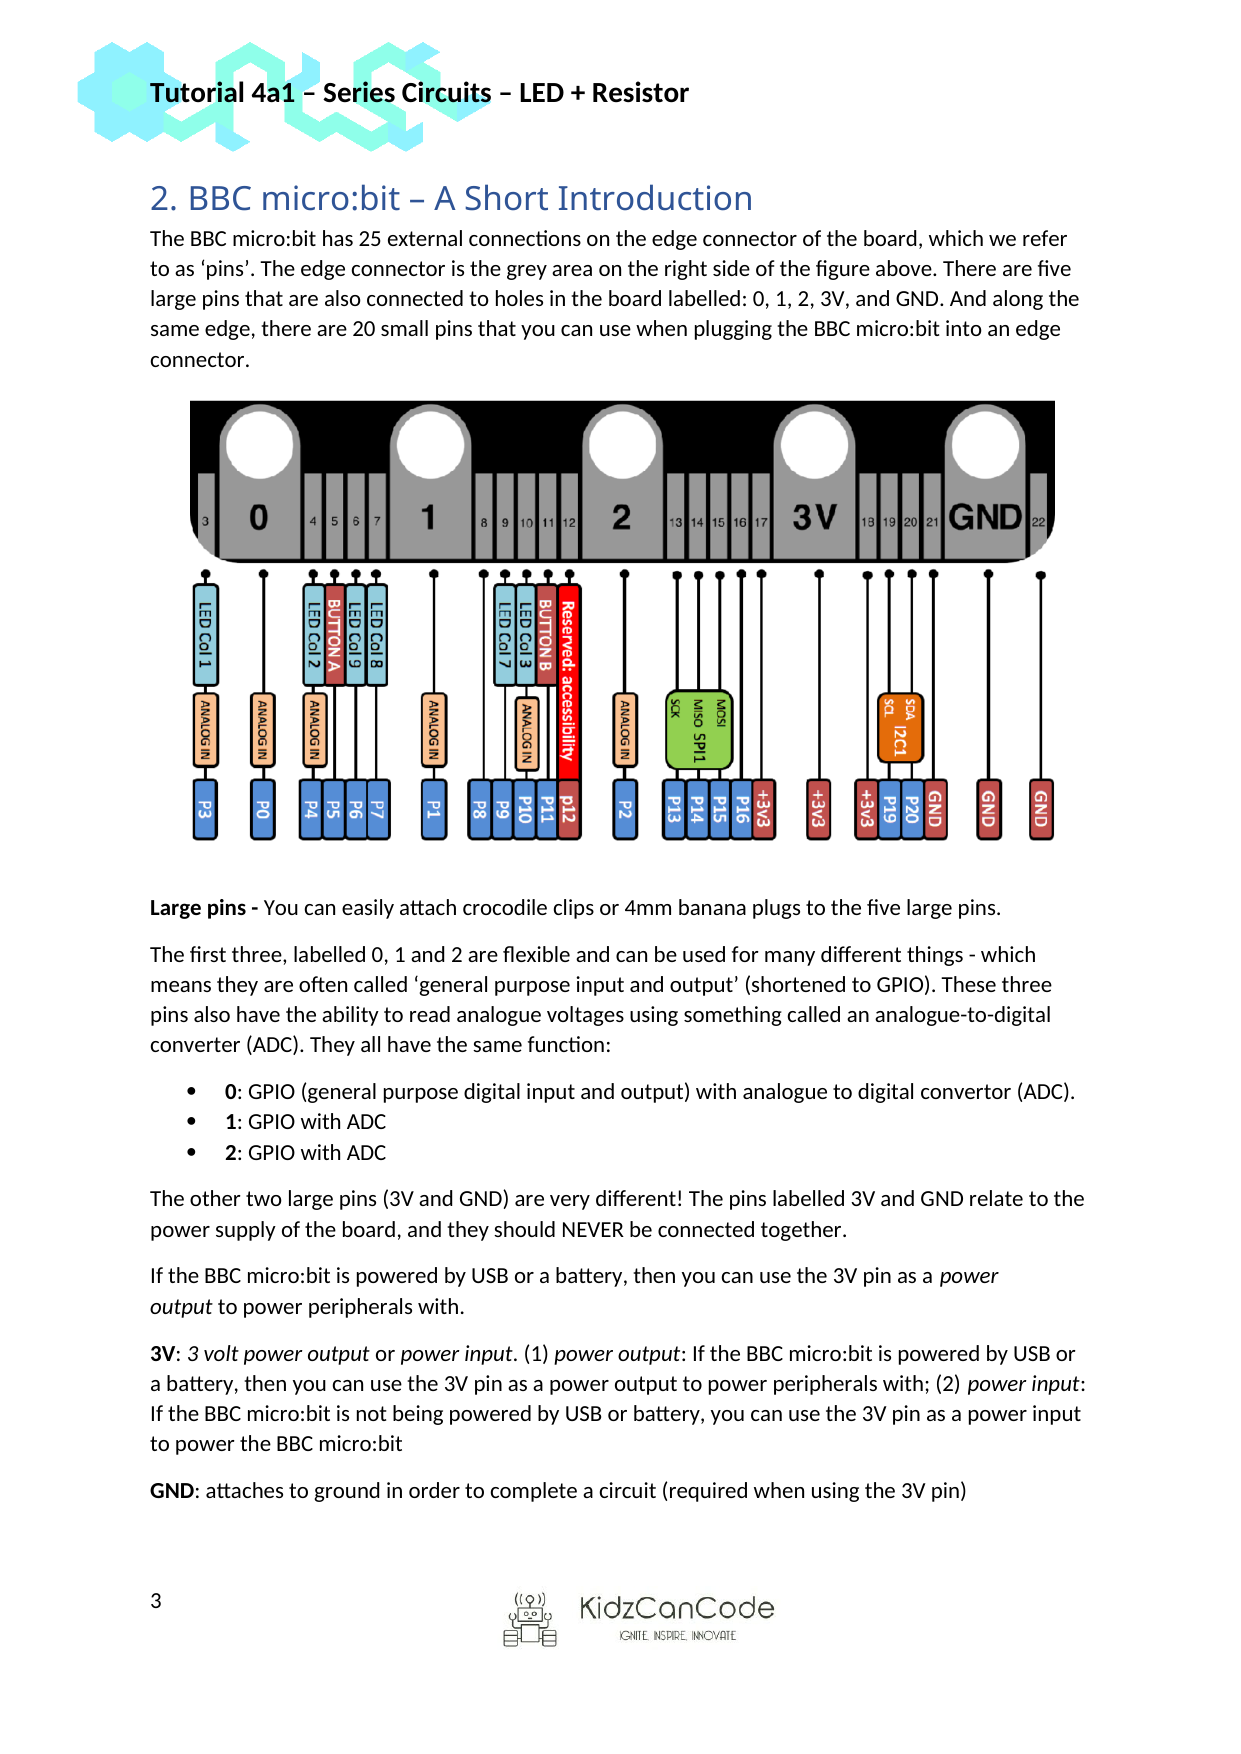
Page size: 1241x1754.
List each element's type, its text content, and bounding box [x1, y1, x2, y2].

list 2: GPIO with ADC [187, 1138, 1090, 1166]
picture [77, 42, 492, 152]
picture [191, 401, 1054, 843]
picture [497, 1586, 781, 1653]
text Large pins - You can easily attach crocodile clips or 4mm banana plugs to the five large pins. [150, 893, 1090, 921]
text 3V: 3 volt power output or power input. (1) power output: If the BBC micro:bit is powered by USB or a battery, then you can use the 3V pin as a power output to power peripherals with; (2) power input: If the BBC micro:bit is not being powered by USB or battery, you can use the 3V pin as a power input to power the BBC micro:bit [150, 1339, 1090, 1457]
list 1: GPIO with ADC [187, 1107, 1090, 1135]
text The BBC micro:bit has 25 external connections on the edge connector of the board, which we refer to as ‘pins’. The edge connector is the grey area on the right side of the figure above. There are five large pins that are also connected to holes in the board labelled: 0, 1, 2, 3V, and GND. And along the same edge, there are 20 small pins that you can use when plugging the BBC micro:bit into an edge connector. [150, 224, 1090, 373]
text GND: attaches to ground in order to complete a circuit (required when using the 3V pin) [150, 1476, 1090, 1504]
list 0: GPIO (general purpose digital input and output) with analogue to digital convertor (ADC). [187, 1077, 1090, 1105]
text The other two large pins (3V and GND) are very different! The pins labelled 3V and GND relate to the power supply of the board, and they should NEVER be connected together. [150, 1184, 1090, 1243]
subtitle BBC micro:bit – A Short Introduction [150, 175, 1090, 220]
text The first three, labelled 0, 1 and 2 are flexible and can be used for many different things - which means they are often called ‘general purpose input and output’ (shortened to GPIO). These three pins also have the ability to read analogue voltages using something called an analogue-to-digital converter (ADC). They all have the same function: [150, 940, 1090, 1058]
text If the BBC micro:bit is powered by USB or a battery, then you can use the 3V pin as a power output to power peripherals with. [150, 1262, 1090, 1320]
